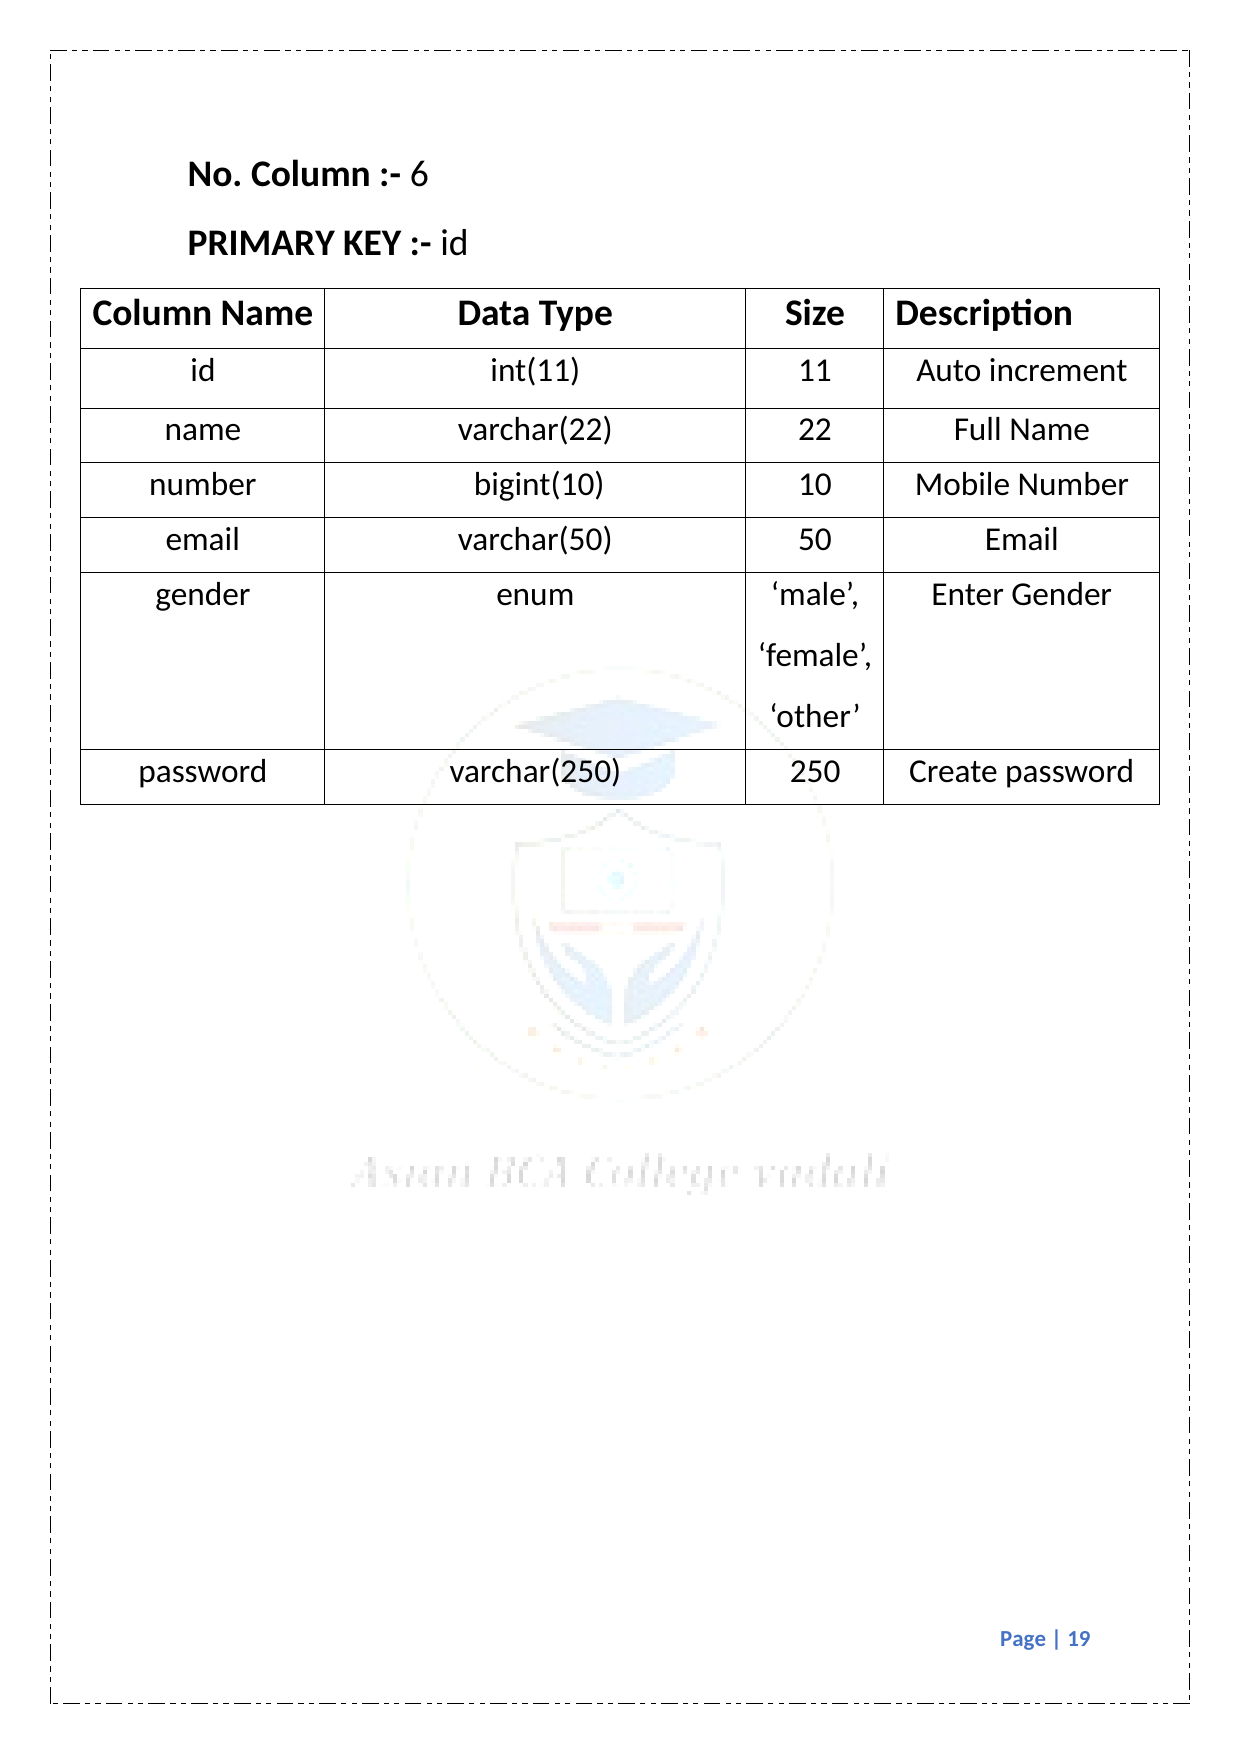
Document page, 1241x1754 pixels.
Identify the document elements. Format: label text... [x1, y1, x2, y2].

table_cell Enter Gender [884, 573, 1159, 749]
table_header Data Type [325, 289, 745, 347]
table_cell varchar(22) [325, 409, 745, 462]
table_cell int(11) [325, 349, 745, 407]
table_cell 10 [746, 463, 883, 517]
table_cell ‘male’, ‘female’, ‘other’ [746, 573, 883, 749]
table_header Column Name [81, 289, 324, 347]
table_cell 11 [746, 349, 883, 407]
table_cell Email [884, 518, 1159, 572]
table_cell email [81, 518, 324, 572]
table_cell number [81, 463, 324, 517]
table_cell 250 [746, 750, 883, 804]
table_cell password [81, 750, 324, 804]
table_cell 22 [746, 409, 883, 462]
table_header Description [884, 289, 1159, 347]
table_cell Mobile Number [884, 463, 1159, 517]
table_cell Auto increment [884, 349, 1159, 407]
table_cell enum [325, 573, 745, 749]
table_cell varchar(250) [325, 750, 745, 804]
table_header Size [746, 289, 883, 347]
table_cell name [81, 409, 324, 462]
text No. Column :- 6 [150, 150, 1090, 196]
table_cell Full Name [884, 409, 1159, 462]
text PRIMARY KEY :- id [150, 219, 1090, 264]
table_cell id [81, 349, 324, 407]
table_cell bigint(10) [325, 463, 745, 517]
table_cell 50 [746, 518, 883, 572]
table_cell varchar(50) [325, 518, 745, 572]
table_cell Create password [884, 750, 1159, 804]
table_cell gender [81, 573, 324, 749]
